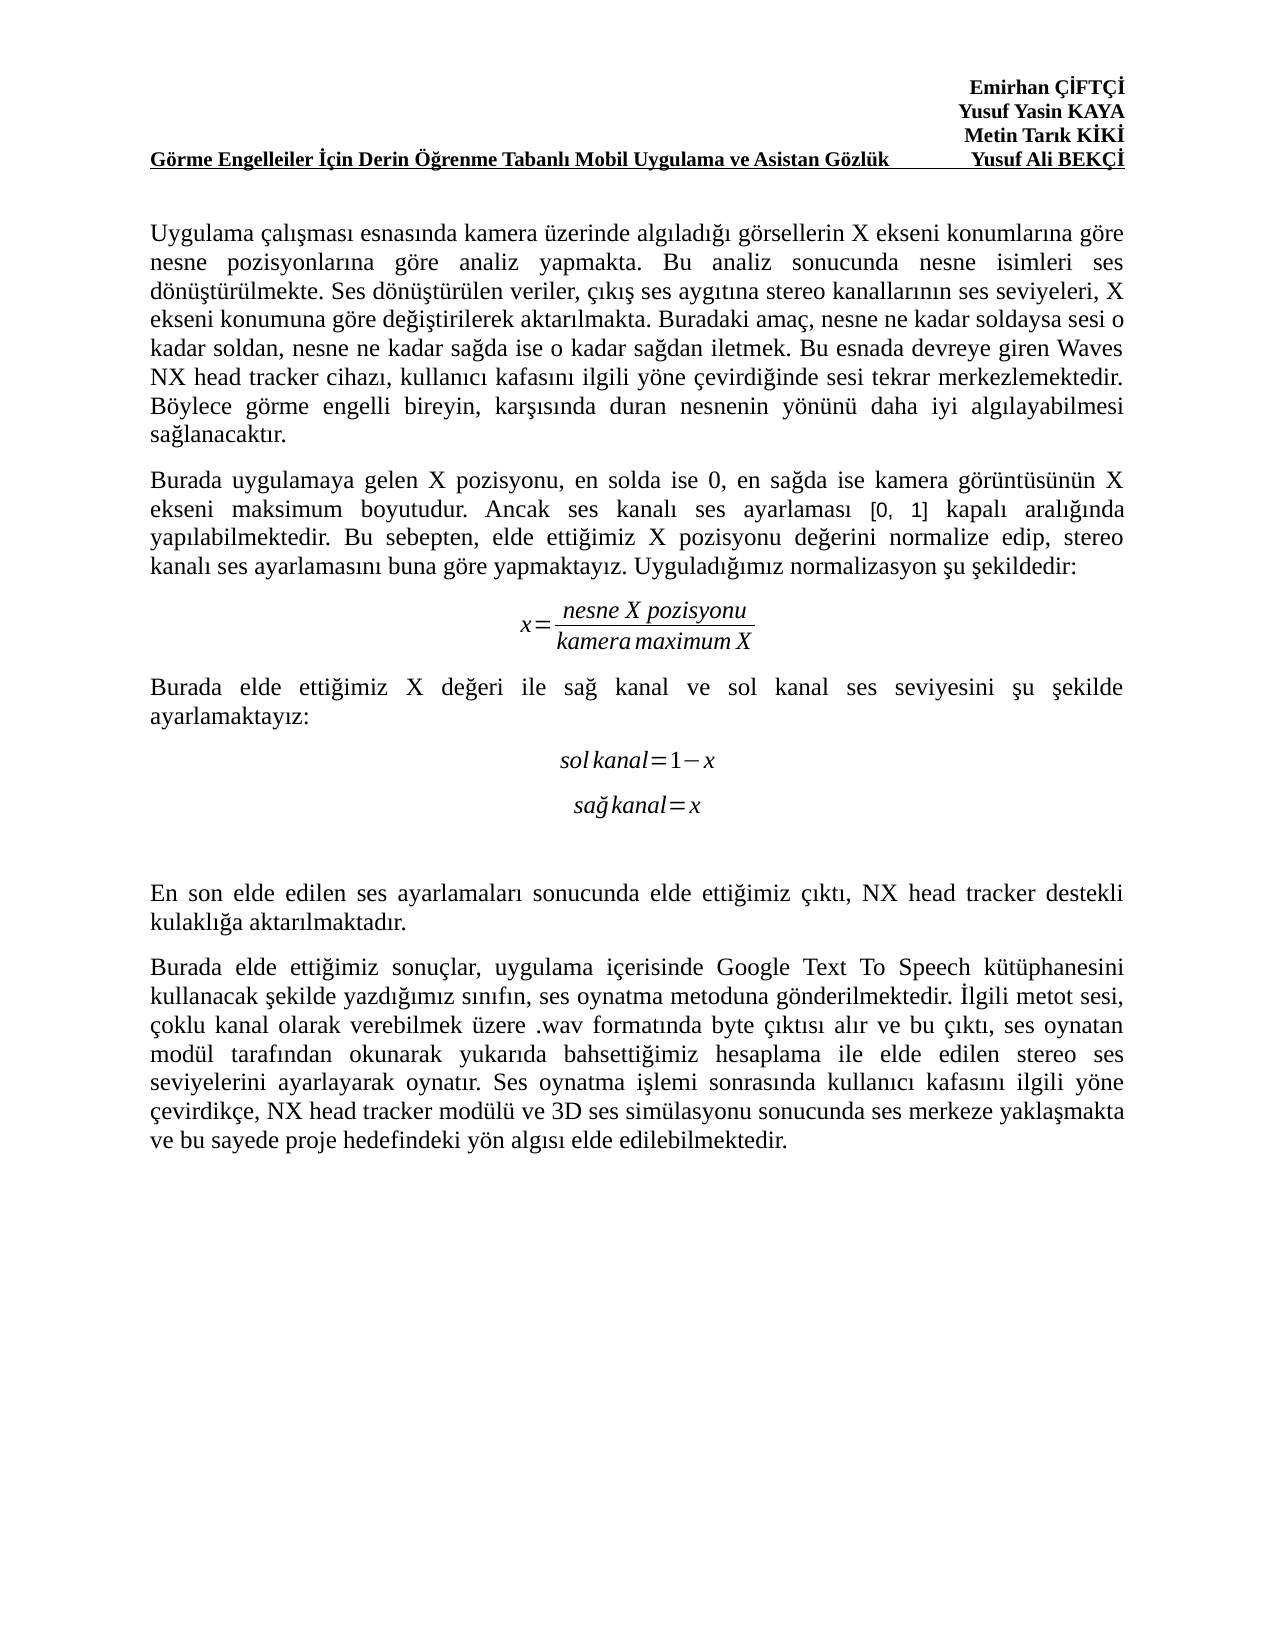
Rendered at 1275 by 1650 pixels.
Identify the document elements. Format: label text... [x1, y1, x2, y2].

text Burada elde ettiğimiz sonuçlar, uygulama içerisinde Google Text To Speech kütüphanesini kullanacak şekilde yazdığımız sınıfın, ses oynatma metoduna gönderilmektedir. İlgili metot sesi, çoklu kanal olarak verebilmek üzere .wav formatında byte çıktısı alır ve bu çıktı, ses oynatan modül tarafından okunarak yukarıda bahsettiğimiz hesaplama ile elde edilen stereo ses seviyelerini ayarlayarak oynatır. Ses oynatma işlemi sonrasında kullanıcı kafasını ilgili yöne çevirdikçe, NX head tracker modülü ve 3D ses simülasyonu sonucunda ses merkeze yaklaşmakta ve bu sayede proje hedefindeki yön algısı elde edilebilmektedir. [150, 952, 1125, 1154]
text Burada elde ettiğimiz X değeri ile sağ kanal ve sol kanal ses seviyesini şu şekilde ayarlamaktayız: [150, 672, 1125, 730]
text Burada uygulamaya gelen X pozisyonu, en solda ise 0, en sağda ise kamera görüntüsünün X ekseni maksimum boyutudur. Ancak ses kanalı ses ayarlaması [0, 1] kapalı aralığında yapılabilmektedir. Bu sebepten, elde ettiğimiz X pozisyonu değerini normalize edip, stereo kanalı ses ayarlamasını buna göre yapmaktayız. Uyguladığımız normalizasyon şu şekildedir: [150, 465, 1125, 580]
text En son elde edilen ses ayarlamaları sonucunda elde ettiğimiz çıktı, NX head tracker destekli kulaklığa aktarılmaktadır. [150, 878, 1125, 936]
text Uygulama çalışması esnasında kamera üzerinde algıladığı görsellerin X ekseni konumlarına göre nesne pozisyonlarına göre analiz yapmakta. Bu analiz sonucunda nesne isimleri ses dönüştürülmekte. Ses dönüştürülen veriler, çıkış ses aygıtına stereo kanallarının ses seviyeleri, X ekseni konumuna göre değiştirilerek aktarılmakta. Buradaki amaç, nesne ne kadar soldaysa sesi o kadar soldan, nesne ne kadar sağda ise o kadar sağdan iletmek. Bu esnada devreye giren Waves NX head tracker cihazı, kullanıcı kafasını ilgili yöne çevirdiğinde sesi tekrar merkezlemektedir. Böylece görme engelli bireyin, karşısında duran nesnenin yönünü daha iyi algılayabilmesi sağlanacaktır. [150, 218, 1125, 448]
